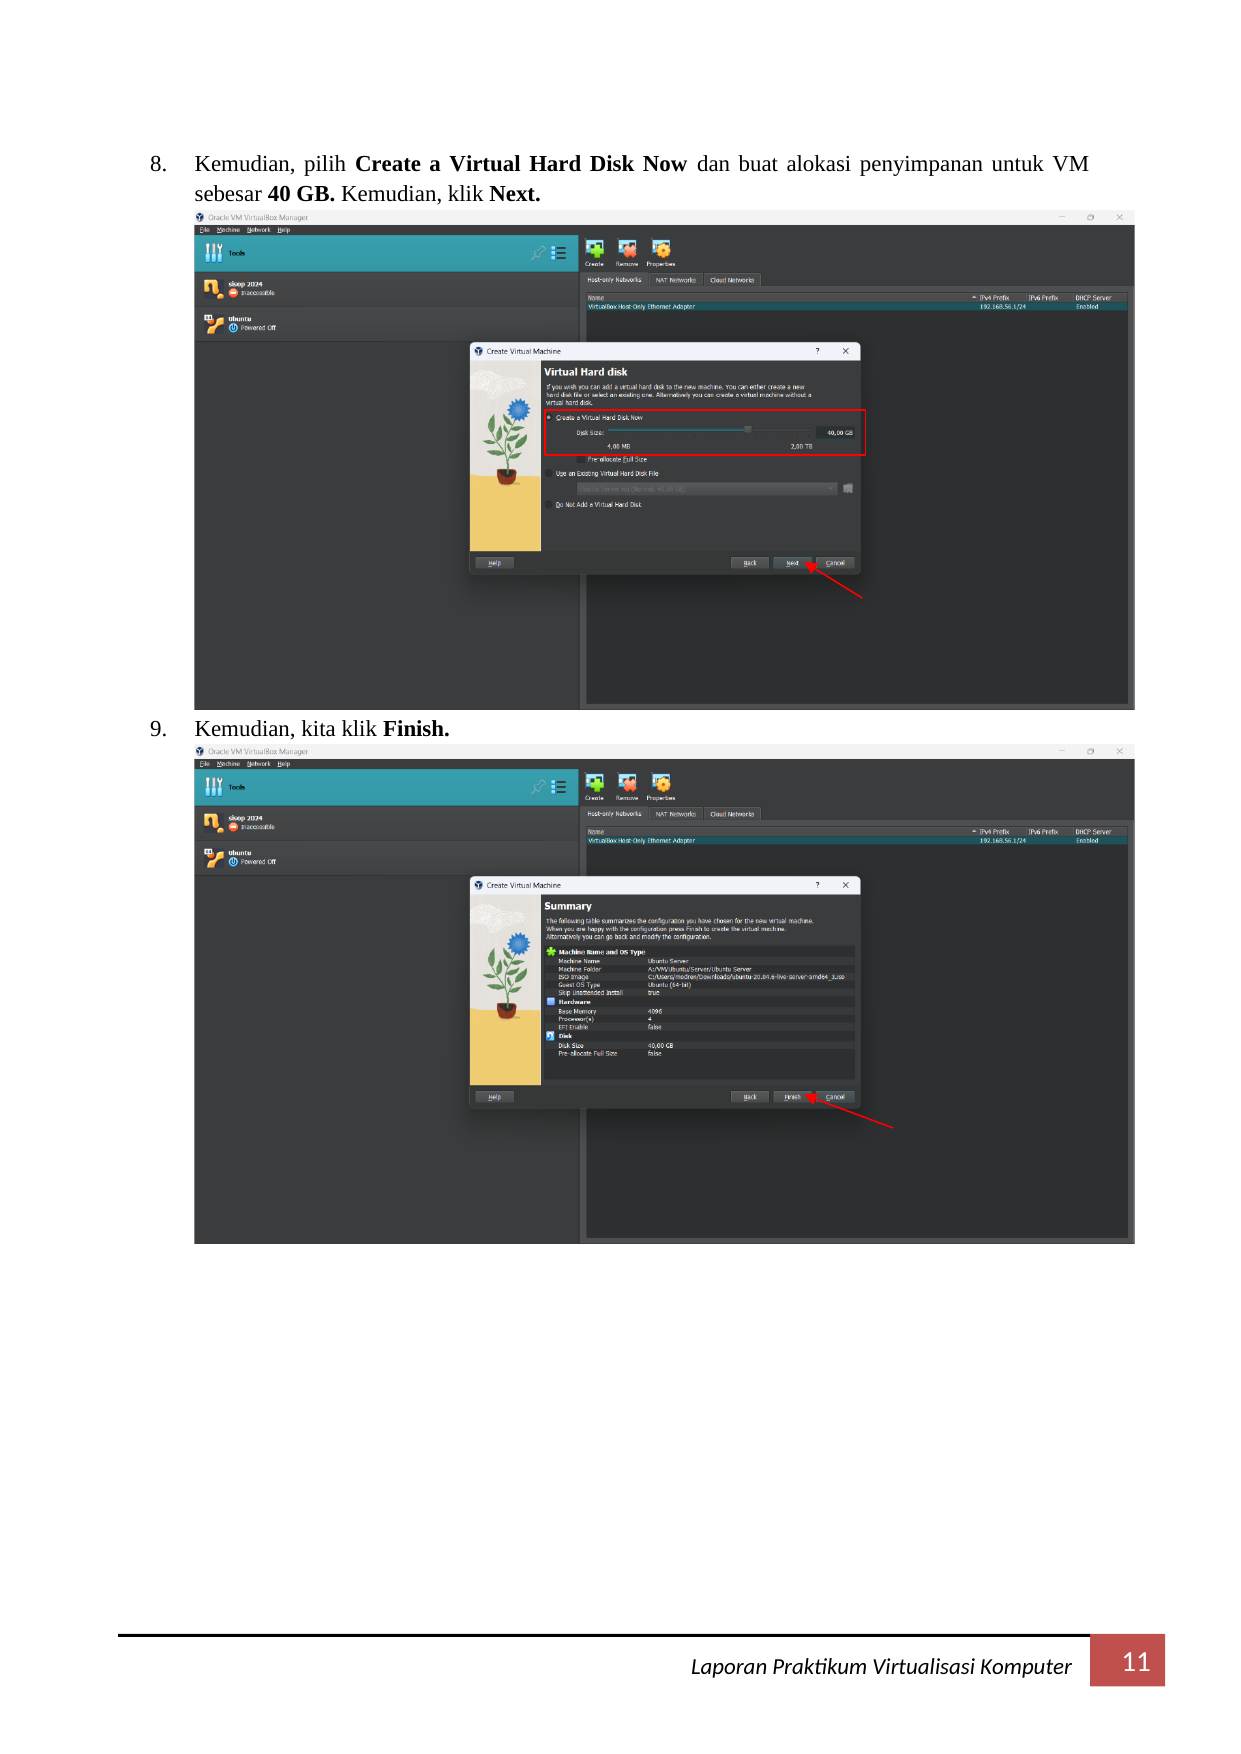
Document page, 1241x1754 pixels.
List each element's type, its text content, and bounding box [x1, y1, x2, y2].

list Kemudian, pilih Create a Virtual Hard Disk Now dan buat alokasi penyimpanan untuk VM sebesar 40 GB. Kemudian, klik Next. [150, 150, 1090, 207]
picture [194, 210, 1135, 710]
picture [194, 744, 1135, 1244]
